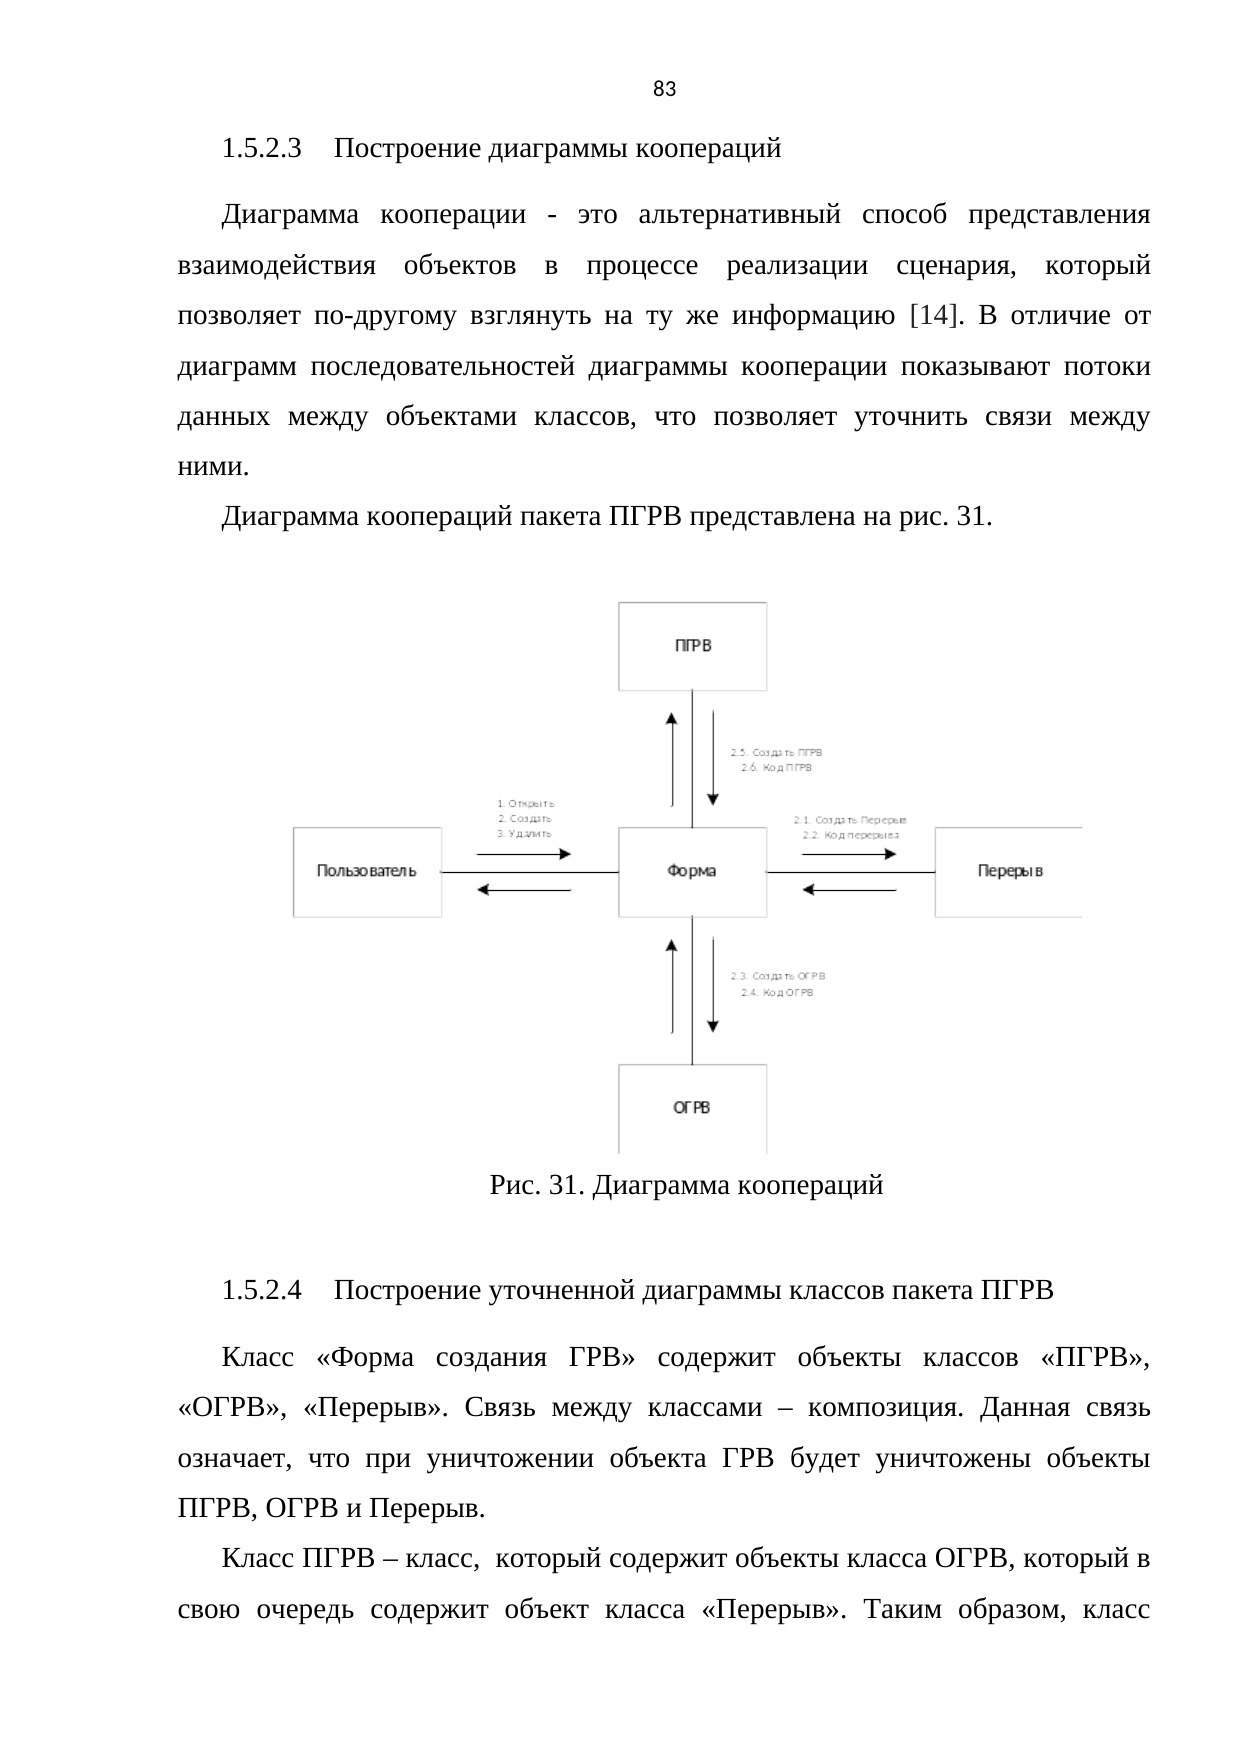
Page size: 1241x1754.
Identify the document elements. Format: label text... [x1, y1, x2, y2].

text Диаграмма коопераций пакета ПГРВ представлена на рис. 31. [177, 498, 1152, 532]
subtitle Построение уточненной диаграммы классов пакета ПГРВ [221, 1272, 1152, 1306]
text Класс «Форма создания ГРВ» содержит объекты классов «ПГРВ», «ОГРВ», «Перерыв». Связь между классами – композиция. Данная связь означает, что при уничтожении объекта ГРВ будет уничтожены объекты ПГРВ, ОГРВ и Перерыв. [177, 1339, 1152, 1524]
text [177, 1540, 1152, 1624]
text Рис. 31. Диаграмма коопераций [177, 1167, 1152, 1201]
text Диаграмма кооперации - это альтернативный способ представления взаимодействия объектов в процессе реализации сценария, который позволяет по-другому взглянуть на ту же информацию [14]. В отличие от диаграмм последовательностей диаграммы кооперации показывают потоки данных между объектами классов, что позволяет уточнить связи между ними. [177, 197, 1152, 482]
subtitle Построение диаграммы коопераций [221, 130, 1152, 163]
